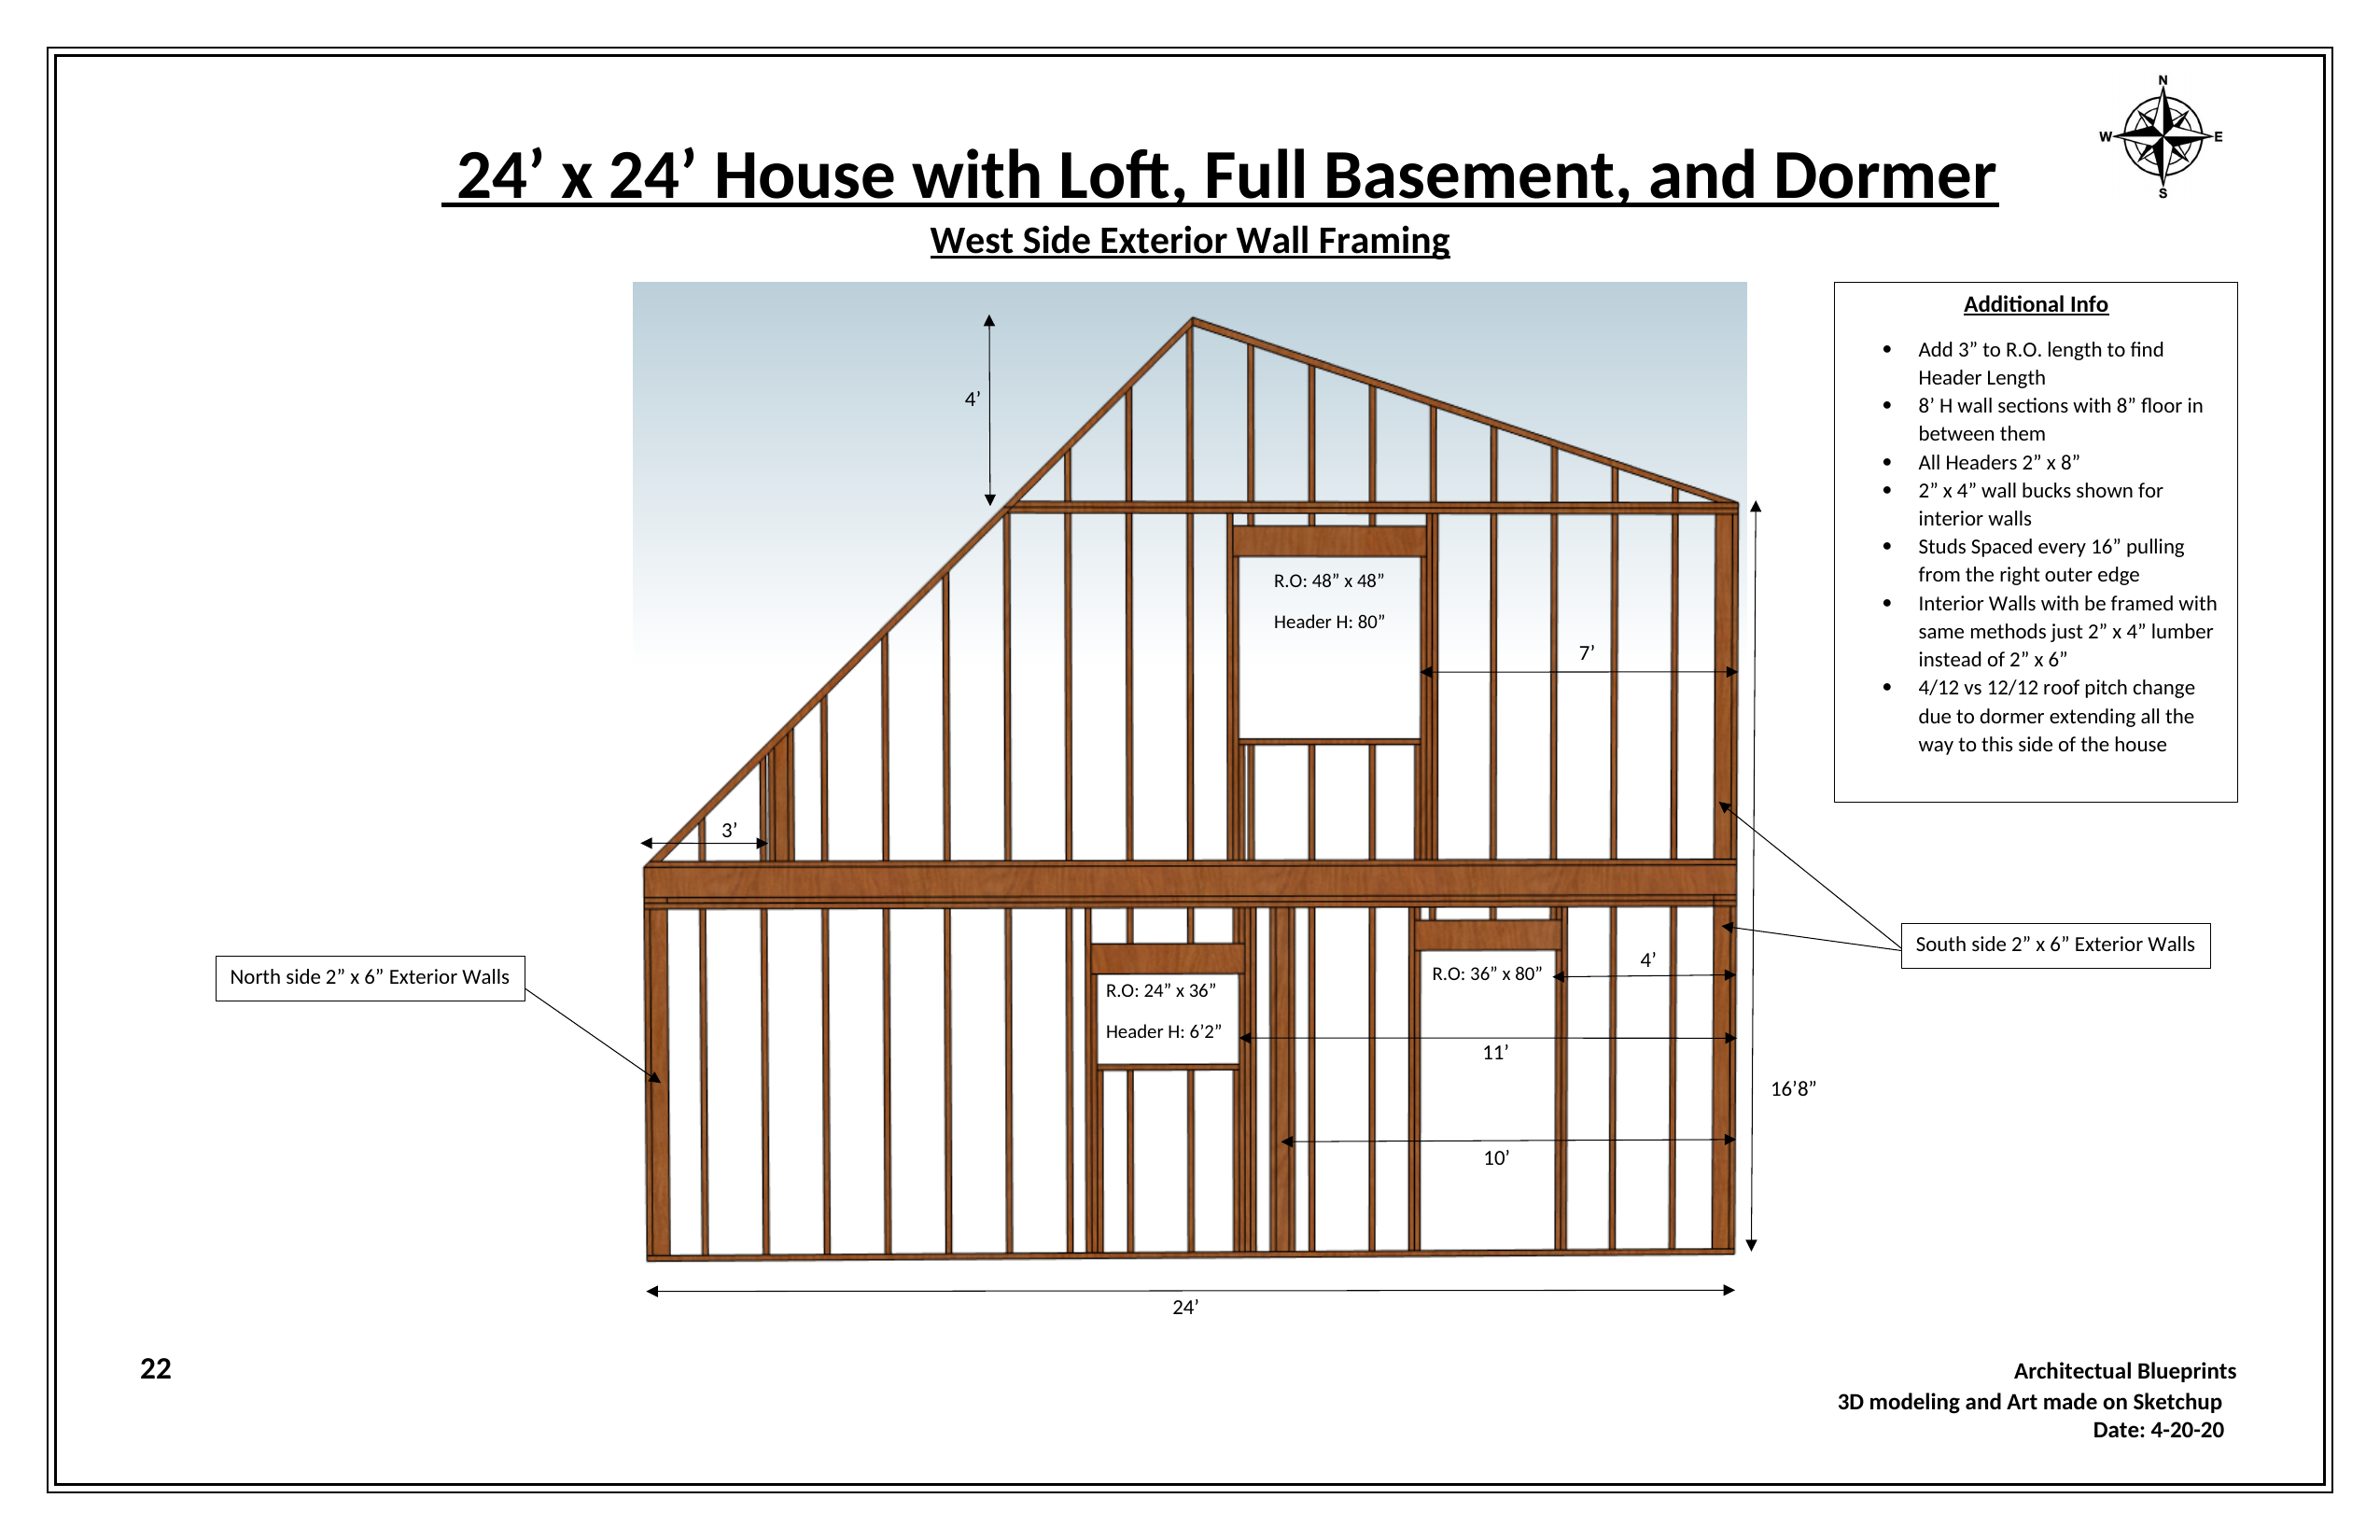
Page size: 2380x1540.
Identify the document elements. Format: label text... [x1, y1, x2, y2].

list West Side Exterior Wall Framing [140, 216, 2240, 263]
picture [2093, 70, 2224, 199]
picture [633, 282, 1747, 1270]
